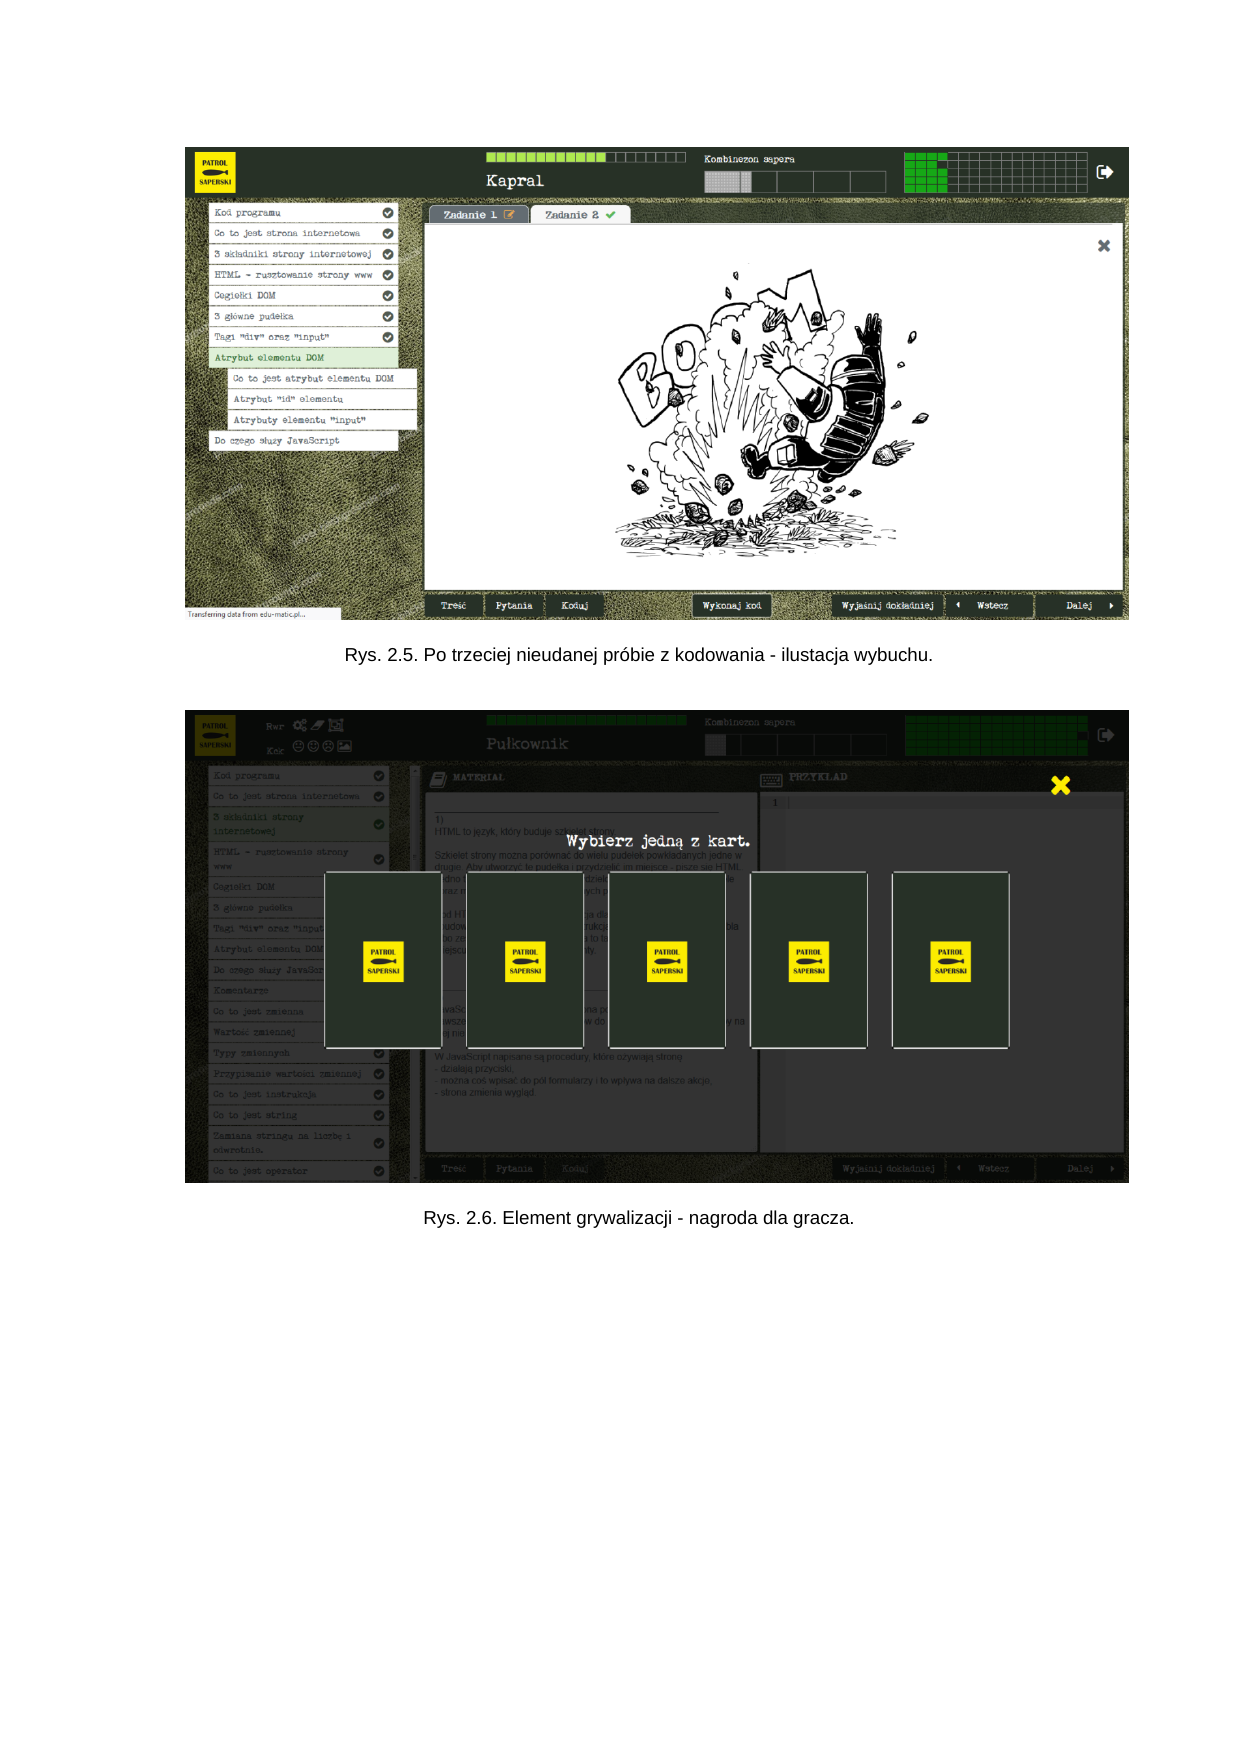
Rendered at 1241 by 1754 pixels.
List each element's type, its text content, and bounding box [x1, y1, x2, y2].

text Rys. 2.6. Element grywalizacji - nagroda dla gracza. [148, 1206, 1093, 1228]
picture [185, 147, 1129, 620]
text Rys. 2.5. Po trzeciej nieudanej próbie z kodowania - ilustacja wybuchu. [148, 643, 1093, 665]
picture [185, 710, 1129, 1183]
